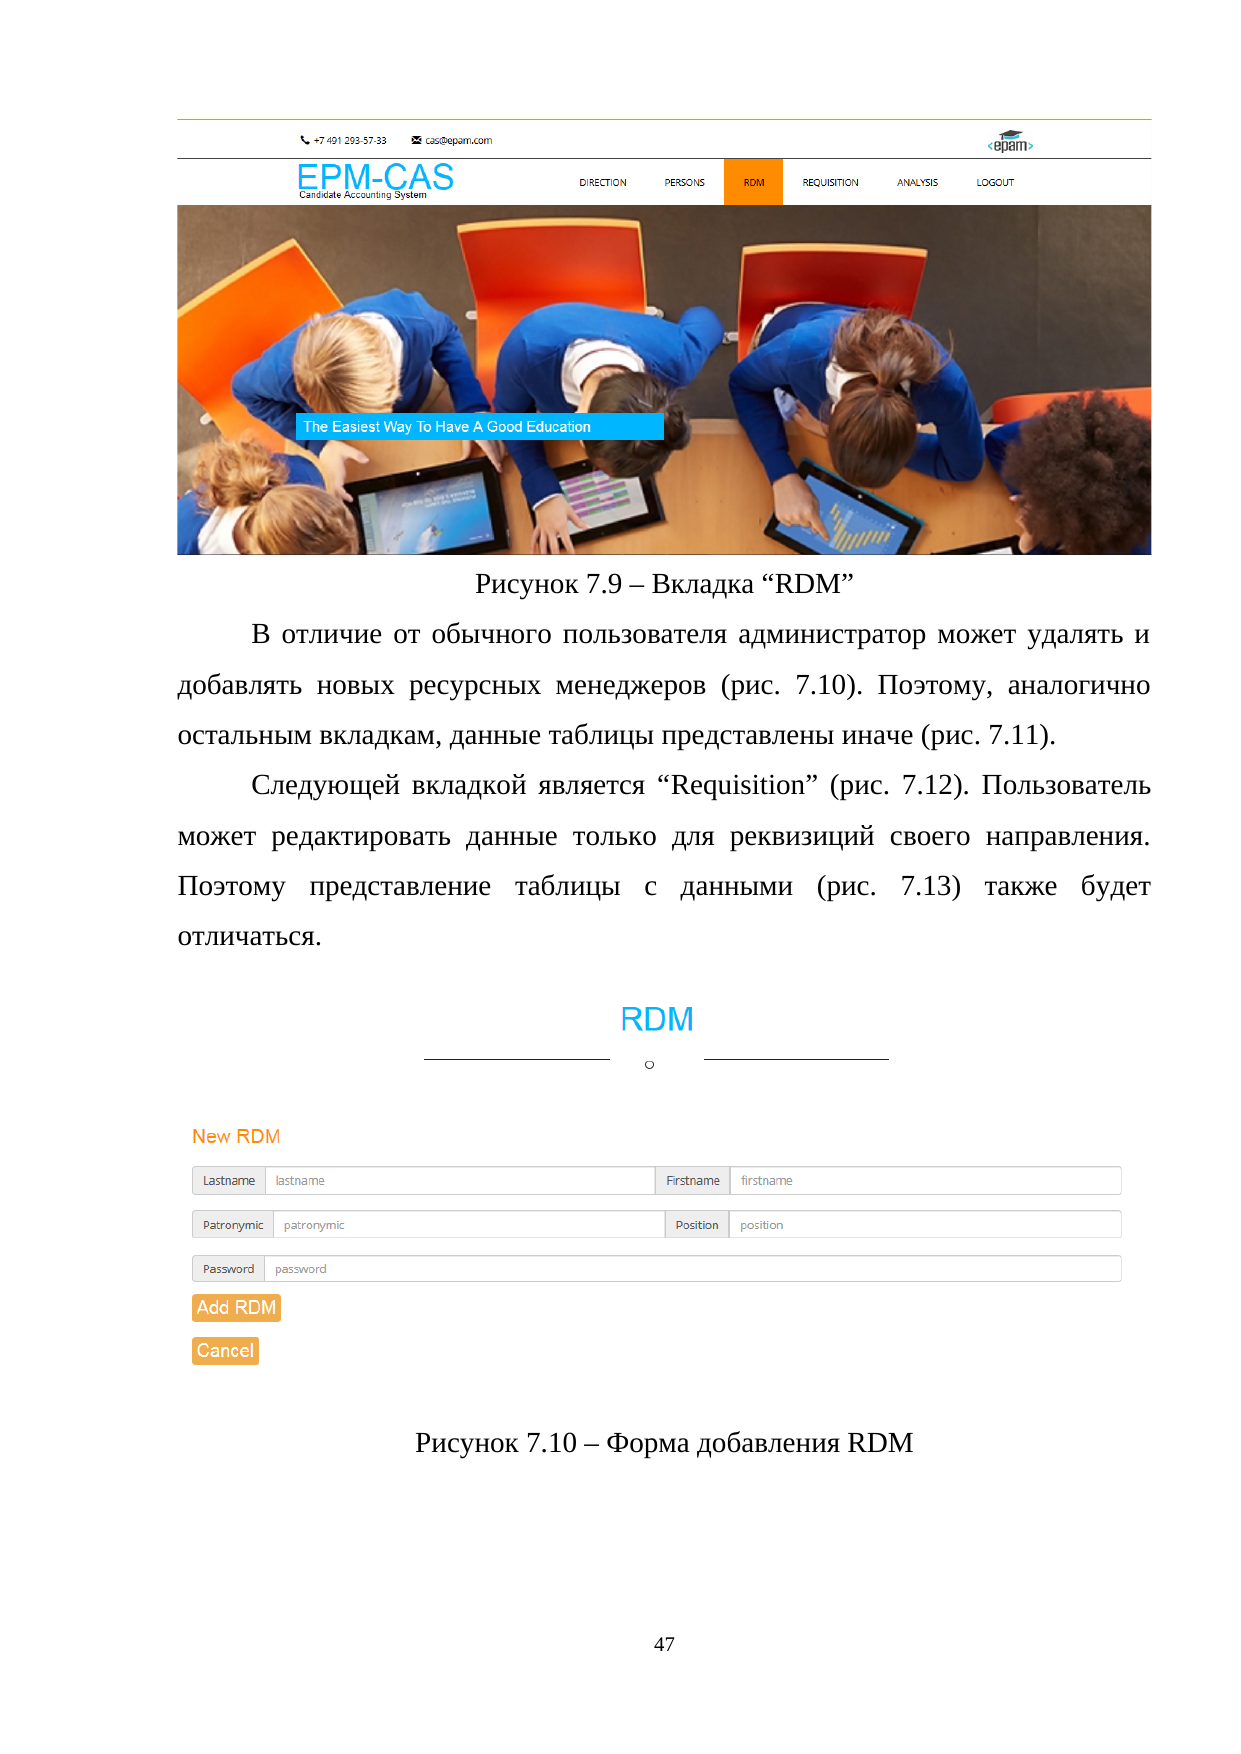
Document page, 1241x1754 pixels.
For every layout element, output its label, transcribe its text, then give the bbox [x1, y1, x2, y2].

text Рисунок 7.9 – Вкладка “RDM” [177, 566, 1152, 600]
text Рисунок 7.10 – Форма добавления RDM [177, 1426, 1152, 1459]
picture [177, 118, 1152, 555]
text В отличие от обычного пользователя администратор может удалять и добавлять новых ресурсных менеджеров (рис. 7.10). Поэтому, аналогично остальным вкладкам, данные таблицы представлены иначе (рис. 7.11). [177, 616, 1152, 751]
text Следующей вкладкой является “Requisition” (рис. 7.12). Пользователь может редактировать данные только для реквизиций своего направления. Поэтому представление таблицы с данными (рис. 7.13) также будет отличаться. [177, 767, 1152, 952]
picture [177, 968, 1152, 1414]
